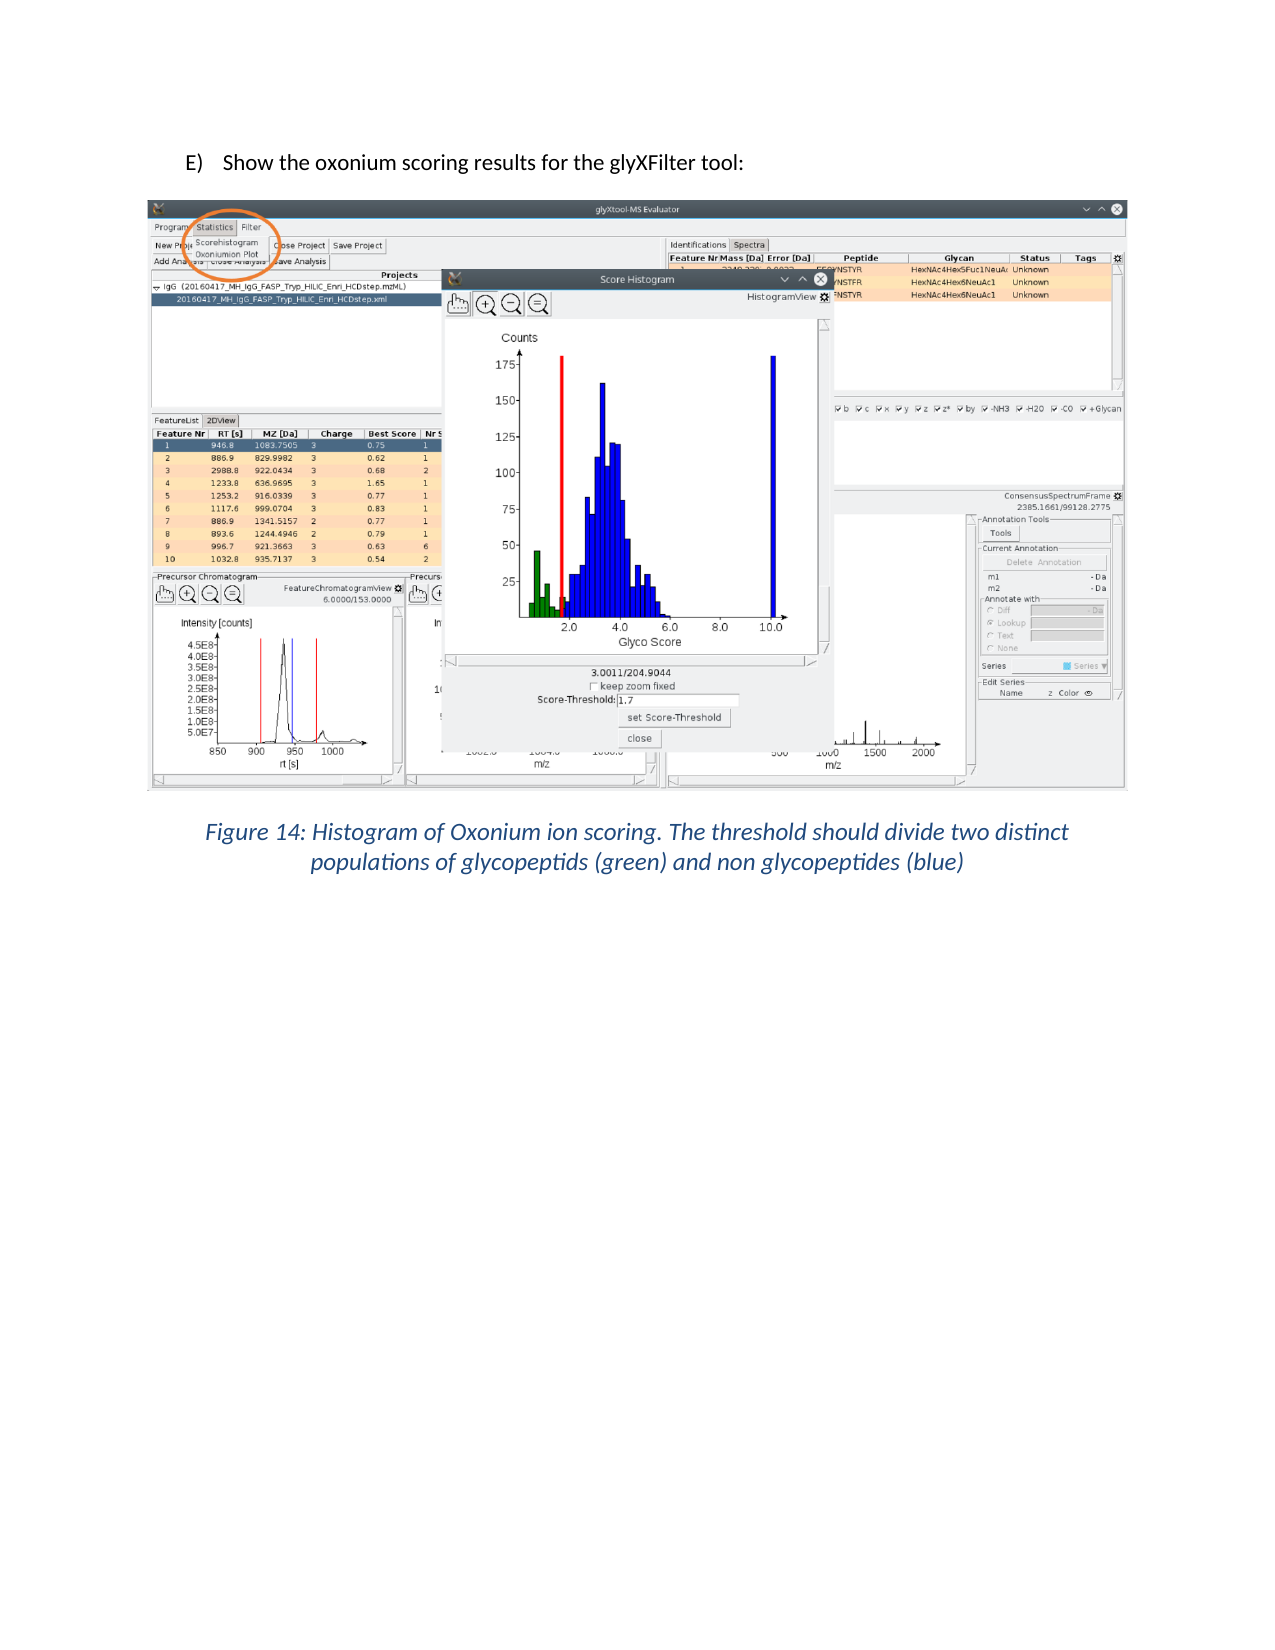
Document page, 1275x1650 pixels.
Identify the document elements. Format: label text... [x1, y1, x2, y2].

list Show the oxonium scoring results for the glyXFilter tool: [185, 148, 1127, 176]
picture [147, 200, 1128, 791]
text Figure 14: Histogram of Oxonium ion scoring. The threshold should divide two distinct populations of glycopeptids (green) and non glycopeptides (blue) [148, 816, 1127, 877]
